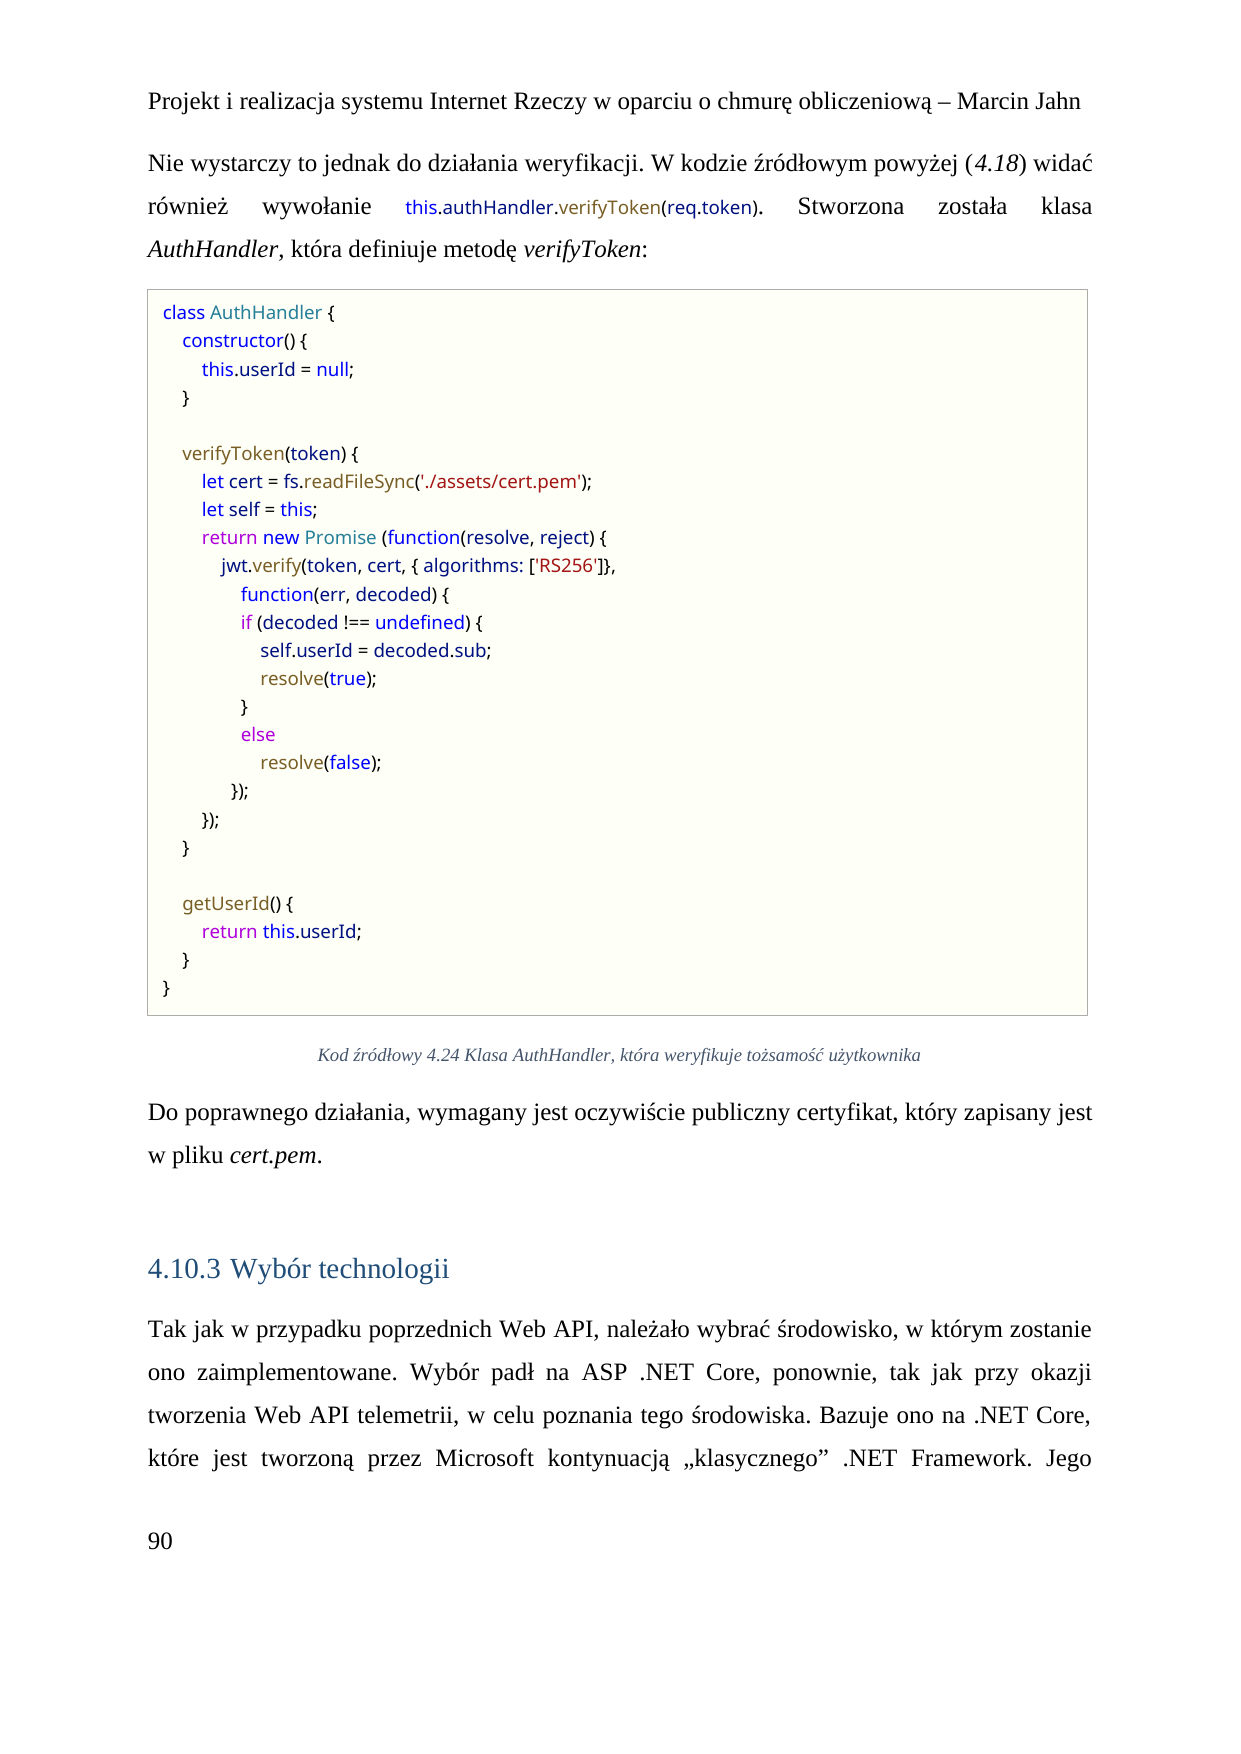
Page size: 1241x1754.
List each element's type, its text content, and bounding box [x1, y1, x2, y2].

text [148, 1314, 1093, 1472]
text Kod źródłowy . Klasa AuthHandler, która weryfikuje tożsamość użytkownika [148, 1043, 1093, 1065]
text Nie wystarczy to jednak do działania weryfikacji. W kodzie źródłowym powyżej (4.18) widać również wywołanie this.authHandler.verifyToken(req.token). Stworzona została klasa AuthHandler, która definiuje metodę verifyToken: [148, 148, 1093, 263]
text Do poprawnego działania, wymagany jest oczywiście publiczny certyfikat, który zapisany jest w pliku cert.pem. [148, 1097, 1093, 1168]
subtitle Wybór technologii [148, 1251, 1093, 1284]
